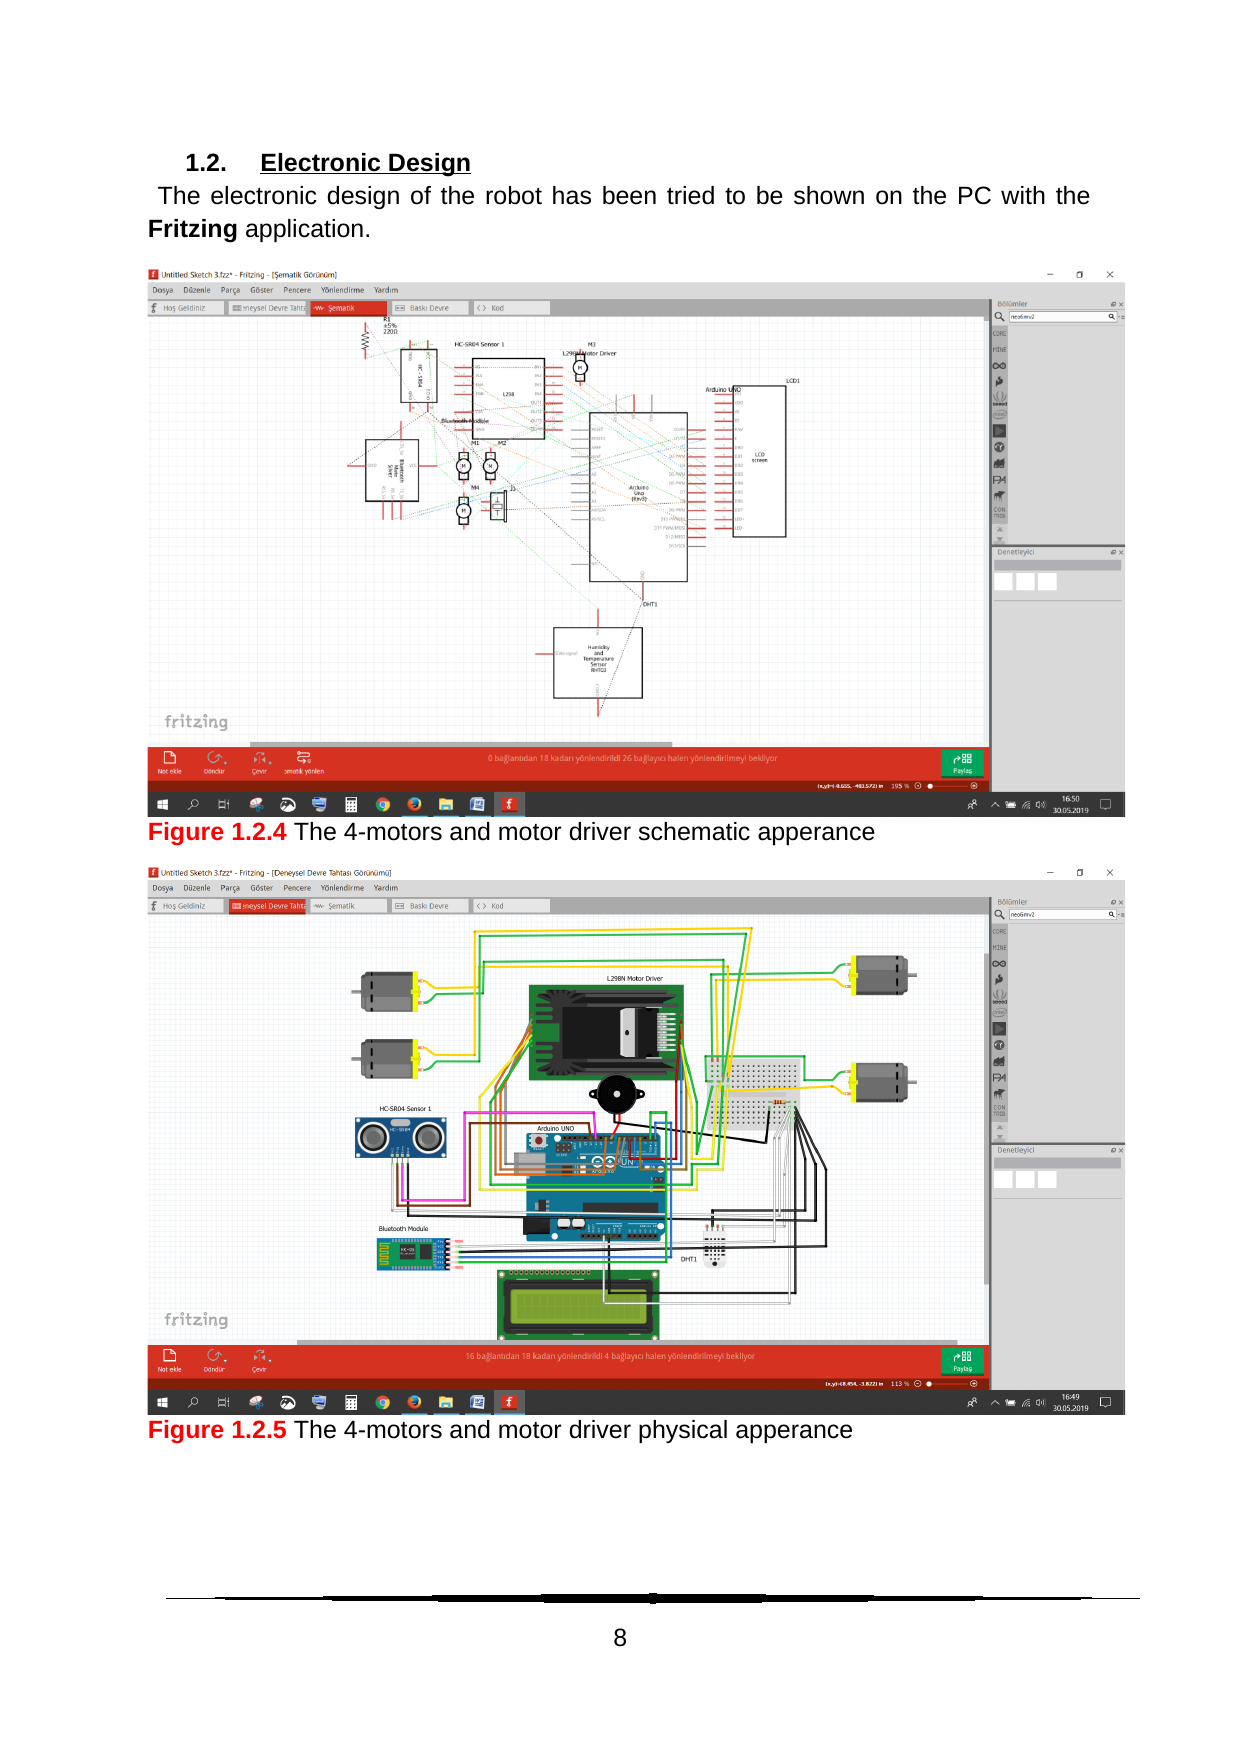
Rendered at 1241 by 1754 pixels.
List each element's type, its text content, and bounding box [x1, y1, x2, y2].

picture [147, 267, 1125, 817]
text The electronic design of the robot has been tried to be shown on the PC with the Fritzing application. [148, 181, 1093, 242]
subtitle Electronic Design [185, 148, 1093, 176]
picture [147, 866, 1125, 1415]
